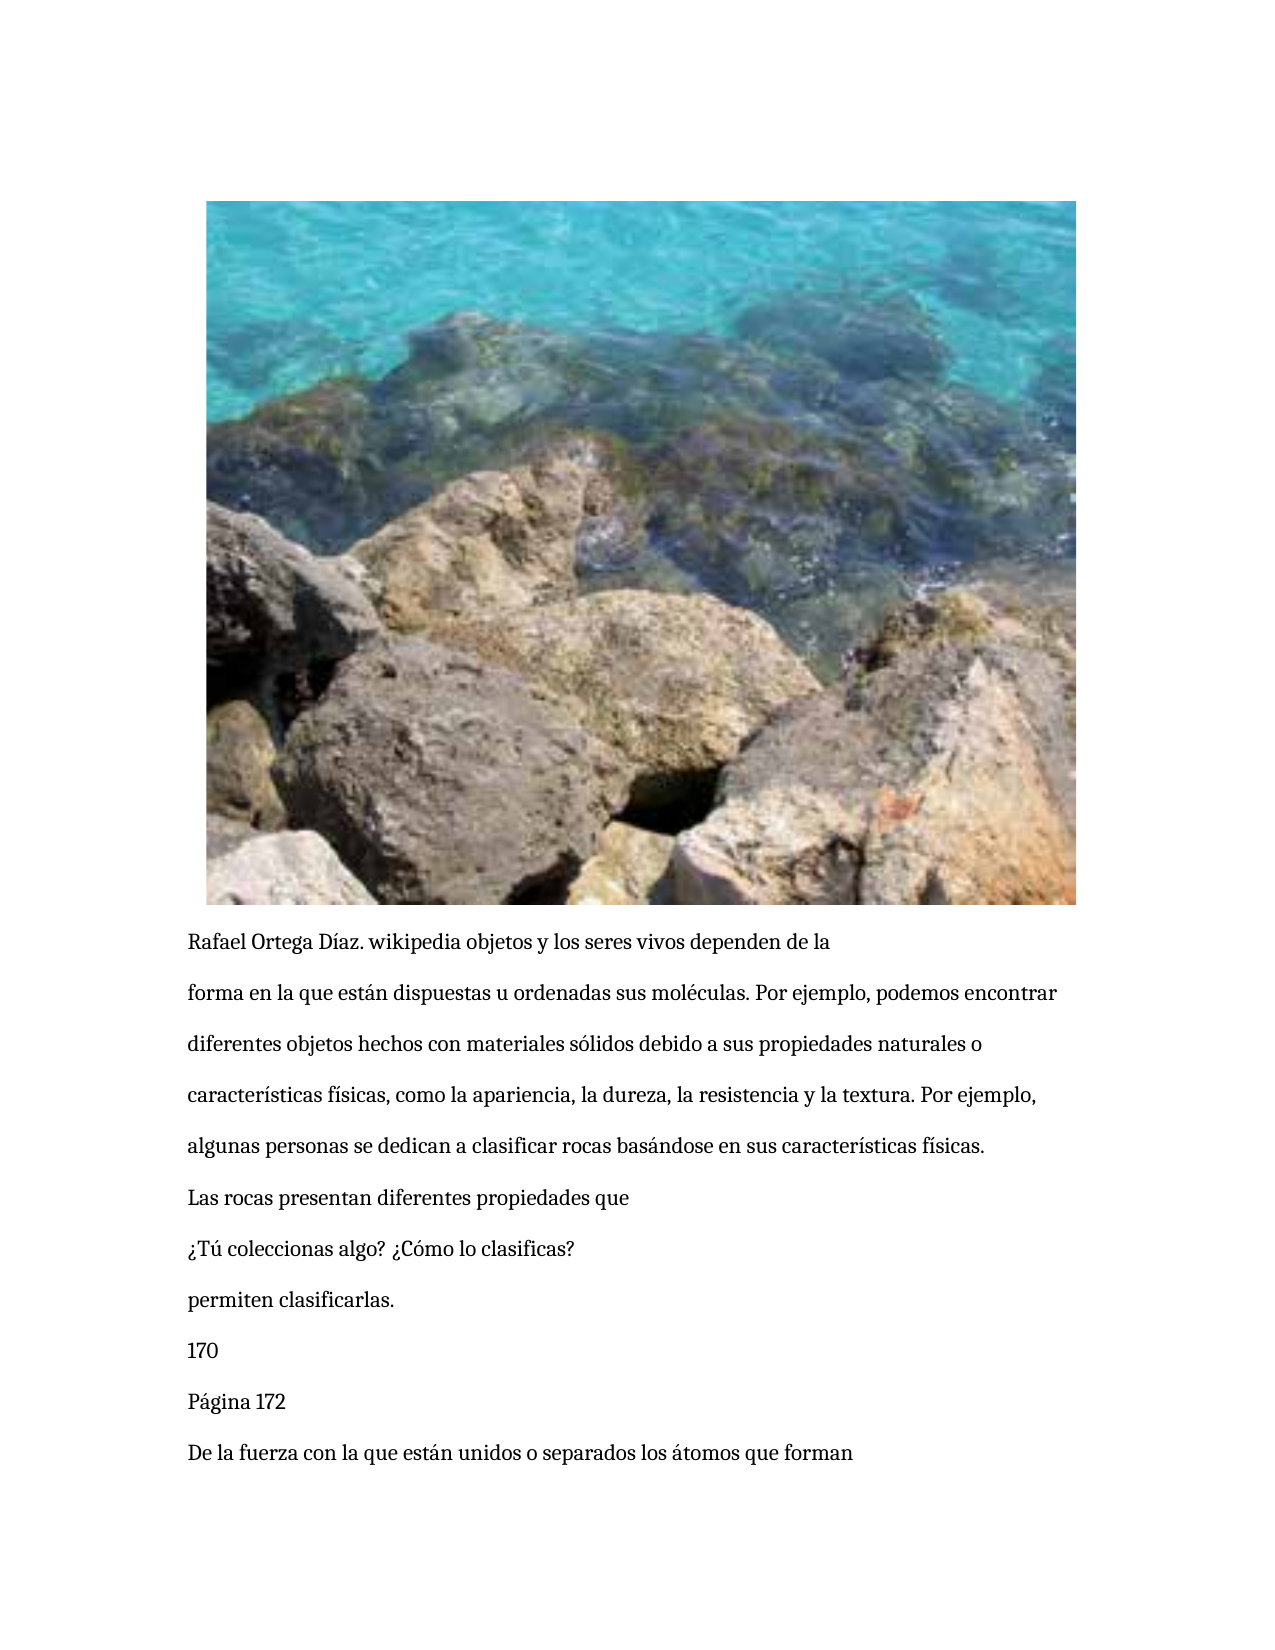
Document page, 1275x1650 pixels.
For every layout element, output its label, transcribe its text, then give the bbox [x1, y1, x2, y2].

text ¿Tú coleccionas algo? ¿Cómo lo clasificas? [187, 1235, 1087, 1262]
text Página 172 [187, 1388, 1087, 1415]
text De la fuerza con la que están unidos o separados los átomos que forman [187, 1439, 1087, 1466]
text algunas personas se dedican a clasificar rocas basándose en sus características físicas. [187, 1133, 1087, 1159]
text forma en la que están dispuestas u ordenadas sus moléculas. Por ejemplo, podemos encontrar [187, 980, 1087, 1006]
text diferentes objetos hechos con materiales sólidos debido a sus propiedades naturales o [187, 1031, 1087, 1057]
text 170 [187, 1337, 1087, 1364]
text Las rocas presentan diferentes propiedades que [187, 1184, 1087, 1211]
picture [206, 201, 1077, 905]
text Rafael Ortega Díaz. wikipedia objetos y los seres vivos dependen de la [187, 929, 1087, 955]
text permiten clasificarlas. [187, 1286, 1087, 1313]
text características físicas, como la apariencia, la dureza, la resistencia y la textura. Por ejemplo, [187, 1082, 1087, 1108]
